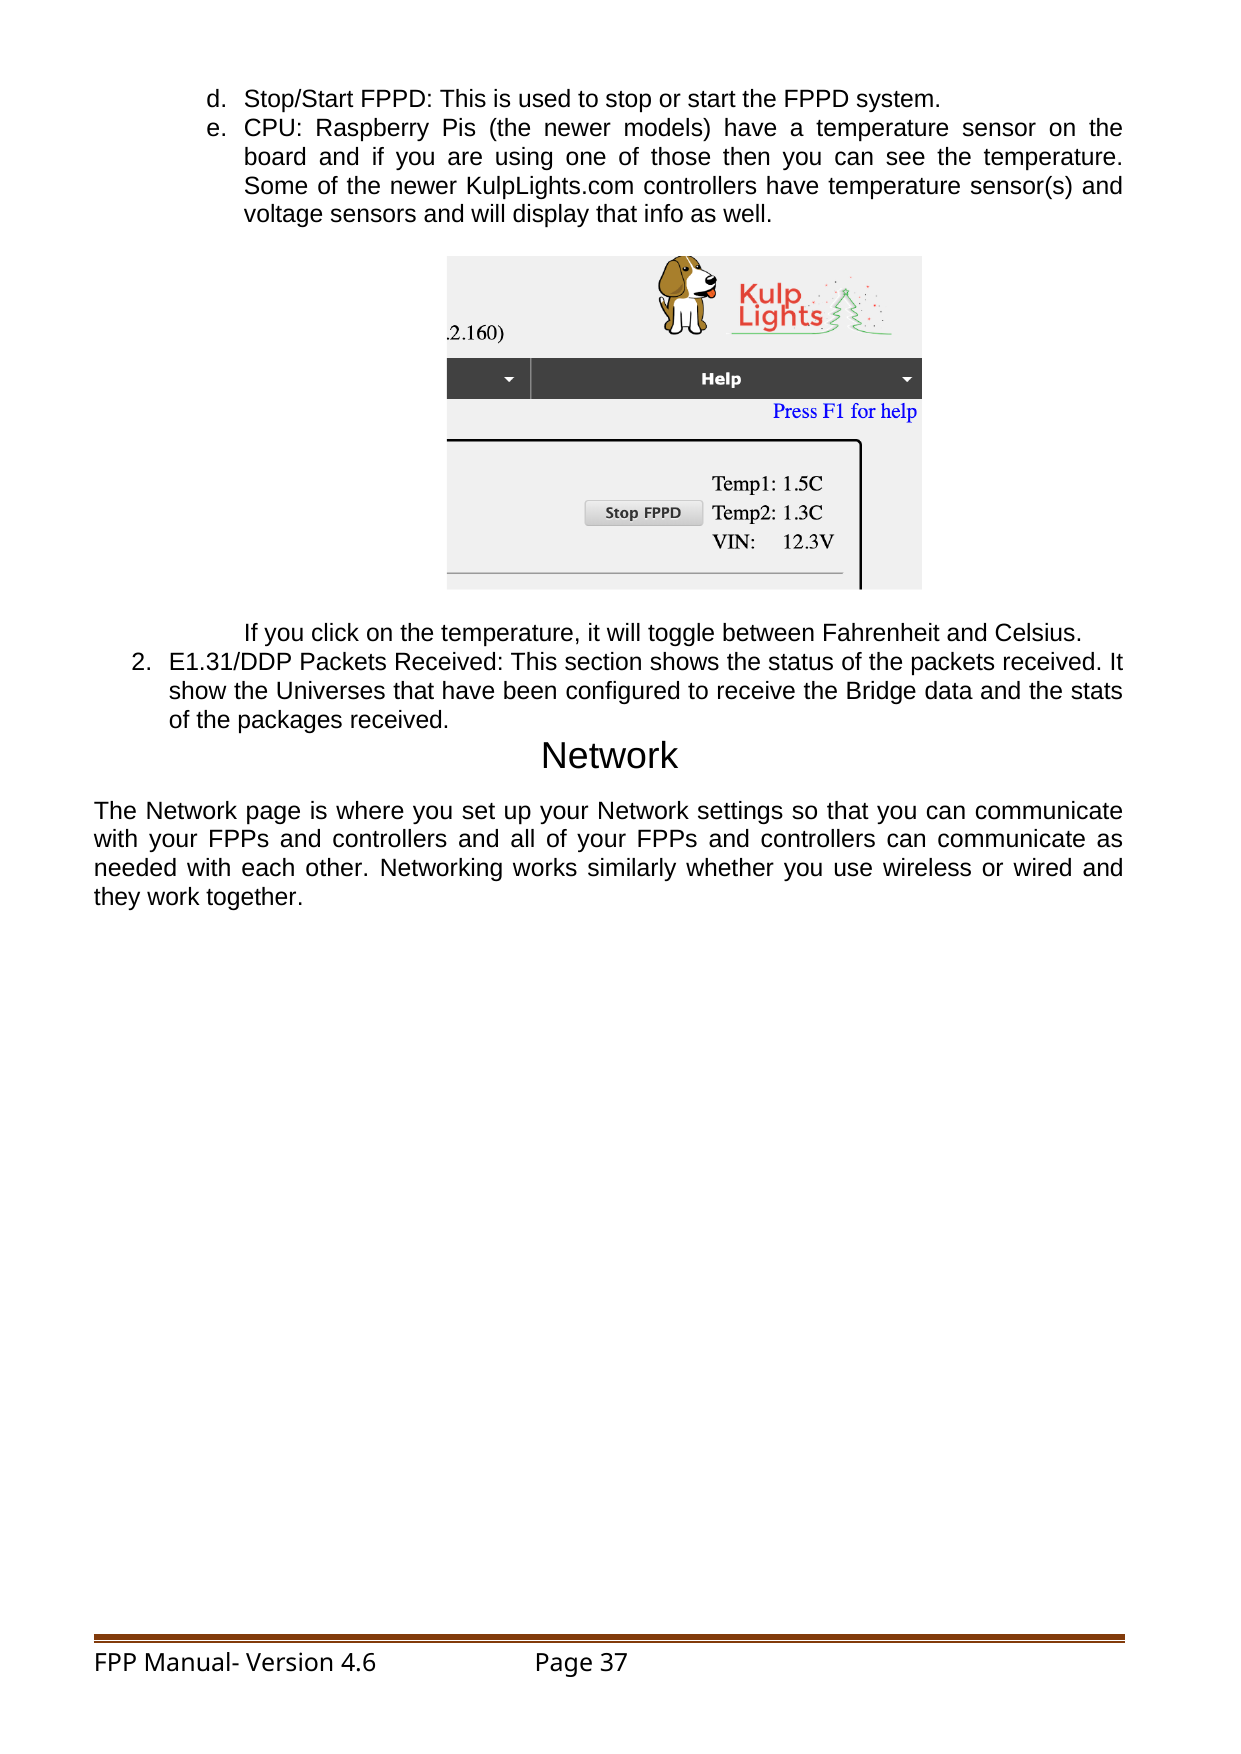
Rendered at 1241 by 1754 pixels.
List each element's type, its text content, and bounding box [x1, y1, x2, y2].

list If you click on the temperature, it will toggle between Fahrenheit and Celsius. [244, 618, 1125, 647]
text The Network page is where you set up your Network settings so that you can communicate with your FPPs and controllers and all of your FPPs and controllers can communicate as needed with each other. Networking works similarly whether you use wireless or wired and they work together. [94, 796, 1125, 911]
list E1.31/DDP Packets Received: This section shows the status of the packets received. It show the Universes that have been configured to receive the Bridge data and the stats of the packages received. [131, 647, 1125, 733]
list Stop/Start FPPD: This is used to stop or start the FPPD system. [206, 84, 1125, 113]
subtitle Network [94, 733, 1125, 777]
list CPU: Raspberry Pis (the newer models) have a temperature sensor on the board and if you are using one of those then you can see the temperature. Some of the newer KulpLights.com controllers have temperature sensor(s) and voltage sensors and will display that info as well. [206, 113, 1125, 228]
picture [446, 256, 922, 590]
